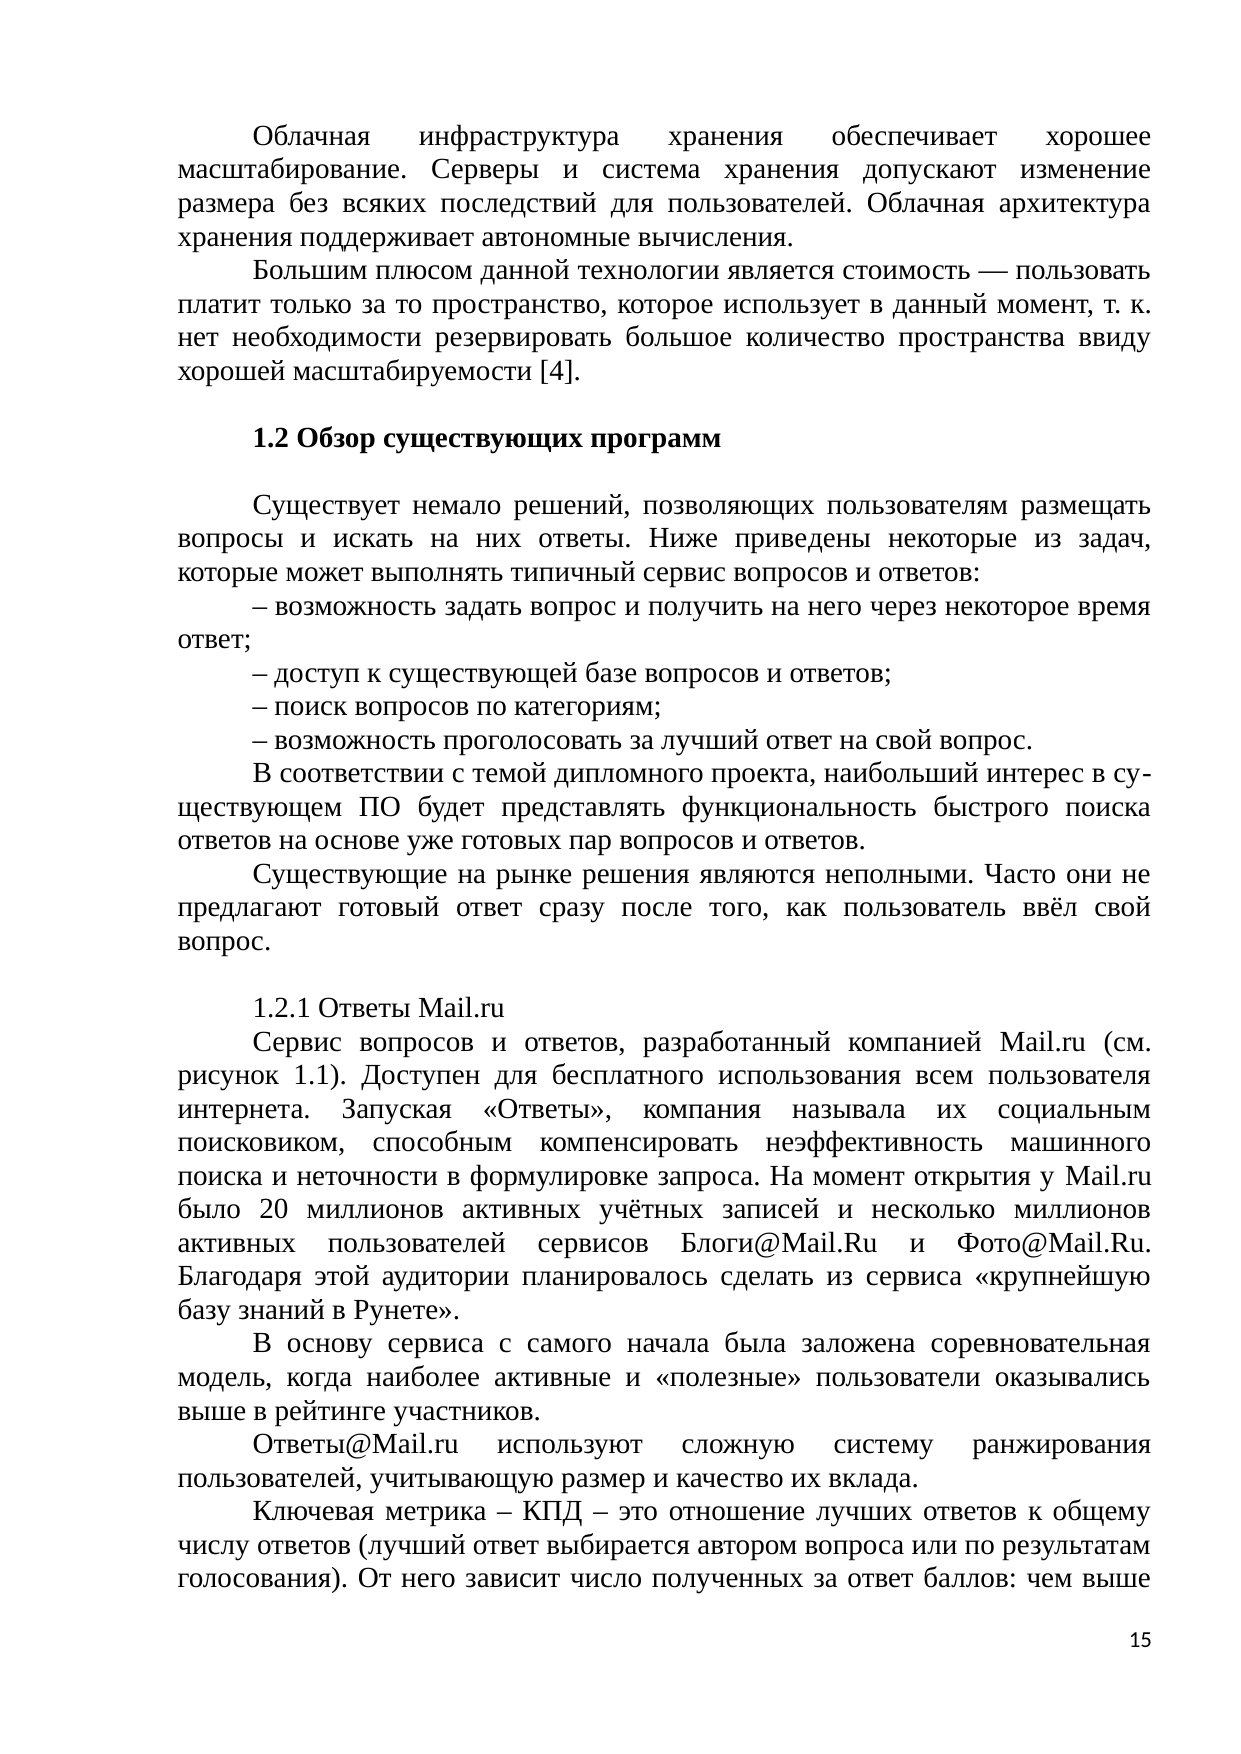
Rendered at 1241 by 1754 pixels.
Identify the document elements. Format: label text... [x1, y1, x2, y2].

subtitle 1.2 Обзор существующих программ [177, 420, 1152, 453]
text – доступ к существующей базе вопросов и ответов; [177, 655, 1152, 688]
text – поиск вопросов по категориям; [177, 688, 1152, 722]
text Сервис вопросов и ответов, разработанный компанией Mail.ru (см. рисунок 1.1). Доступен для бесплатного использования всем пользователя интернета. Запуская «Ответы», компания называла их социальным поисковиком, способным компенсировать неэффективность машинного поиска и неточности в формулировке запроса. На момент открытия у Mail.ru было 20 миллионов активных учётных записей и несколько миллионов активных пользователей сервисов Блоги@Mail.Ru и Фото@Mail.Ru. Благодаря этой аудитории планировалось сделать из сервиса «крупнейшую базу знаний в Рунете». [177, 1024, 1152, 1326]
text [177, 1493, 1152, 1594]
text Облачная инфраструктура хранения обеспечивает хорошее масштабирование. Серверы и система хранения допускают изменение размера без всяких последствий для пользователей. Облачная архитектура хранения поддерживает автономные вычисления. [177, 118, 1152, 252]
text Существует немало решений, позволяющих пользователям размещать вопросы и искать на них ответы. Ниже приведены некоторые из задач, которые может выполнять типичный сервис вопросов и ответов: [177, 487, 1152, 588]
text Большим плюсом данной технологии является стоимость — пользовать платит только за то пространство, которое использует в данный момент, т. к. нет необходимости резервировать большое количество пространства ввиду хорошей масштабируемости [4]. [177, 252, 1152, 386]
text В соответствии с темой дипломного проекта, наибольший интерес в существующем ПО будет представлять функциональность быстрого поиска ответов на основе уже готовых пар вопросов и ответов. [177, 755, 1152, 856]
text – возможность задать вопрос и получить на него через некоторое время ответ; [177, 588, 1152, 655]
text Существующие на рынке решения являются неполными. Часто они не предлагают готовый ответ сразу после того, как пользователь ввёл свой вопрос. [177, 856, 1152, 957]
text – возможность проголосовать за лучший ответ на свой вопрос. [177, 722, 1152, 755]
text 1.2.1 Ответы Mail.ru [177, 990, 1152, 1024]
text Ответы@Mail.ru используют сложную систему ранжирования пользователей, учитывающую размер и качество их вклада. [177, 1426, 1152, 1493]
text В основу сервиса с самого начала была заложена соревновательная модель, когда наиболее активные и «полезные» пользователи оказывались выше в рейтинге участников. [177, 1326, 1152, 1426]
